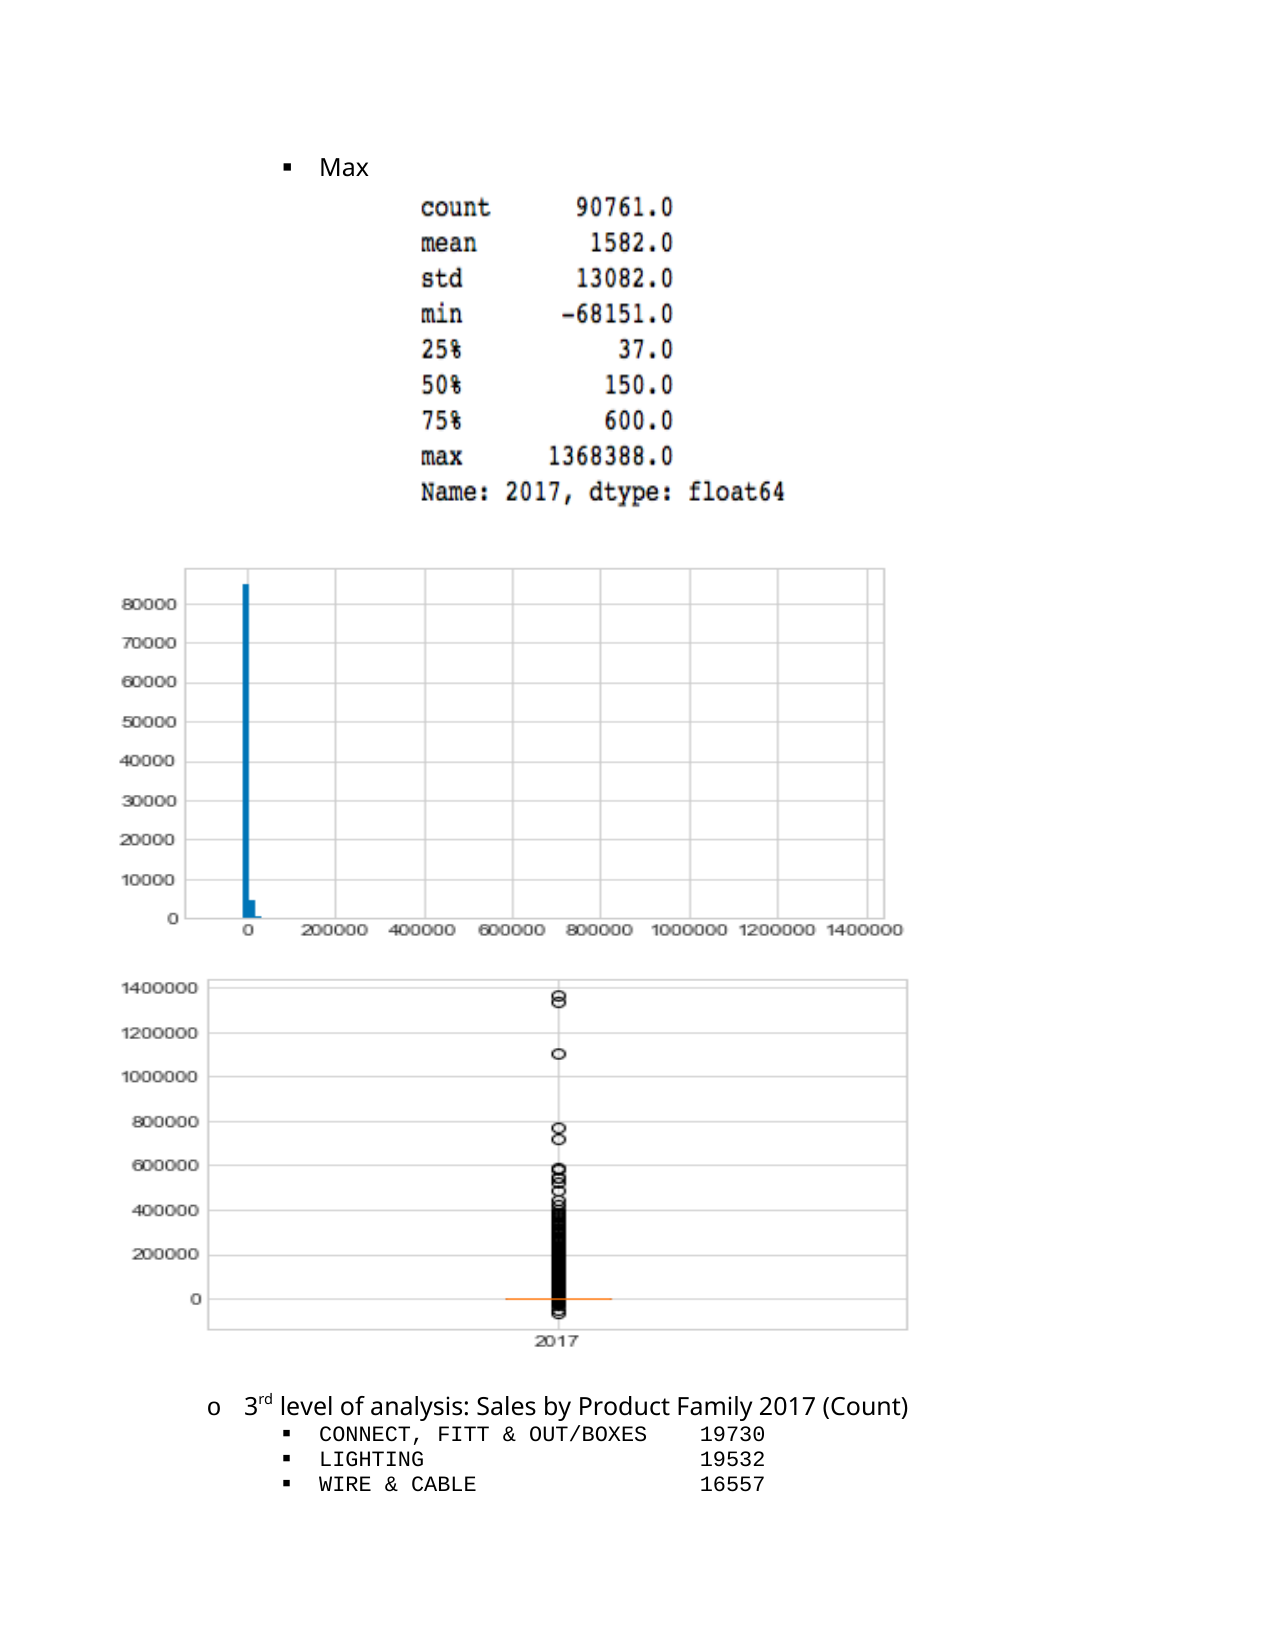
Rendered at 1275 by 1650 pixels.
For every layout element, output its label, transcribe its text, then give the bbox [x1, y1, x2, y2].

list Max [281, 150, 1125, 184]
list 3rd level of analysis: Sales by Product Family 2017 (Count) [206, 1389, 1125, 1423]
picture [357, 184, 862, 524]
list CONNECT, FITT & OUT/BOXES 19730 [281, 1423, 1125, 1448]
picture [93, 557, 988, 1355]
list WIRE & CABLE 16557 [281, 1473, 1125, 1498]
list LIGHTING 19532 [281, 1448, 1125, 1473]
